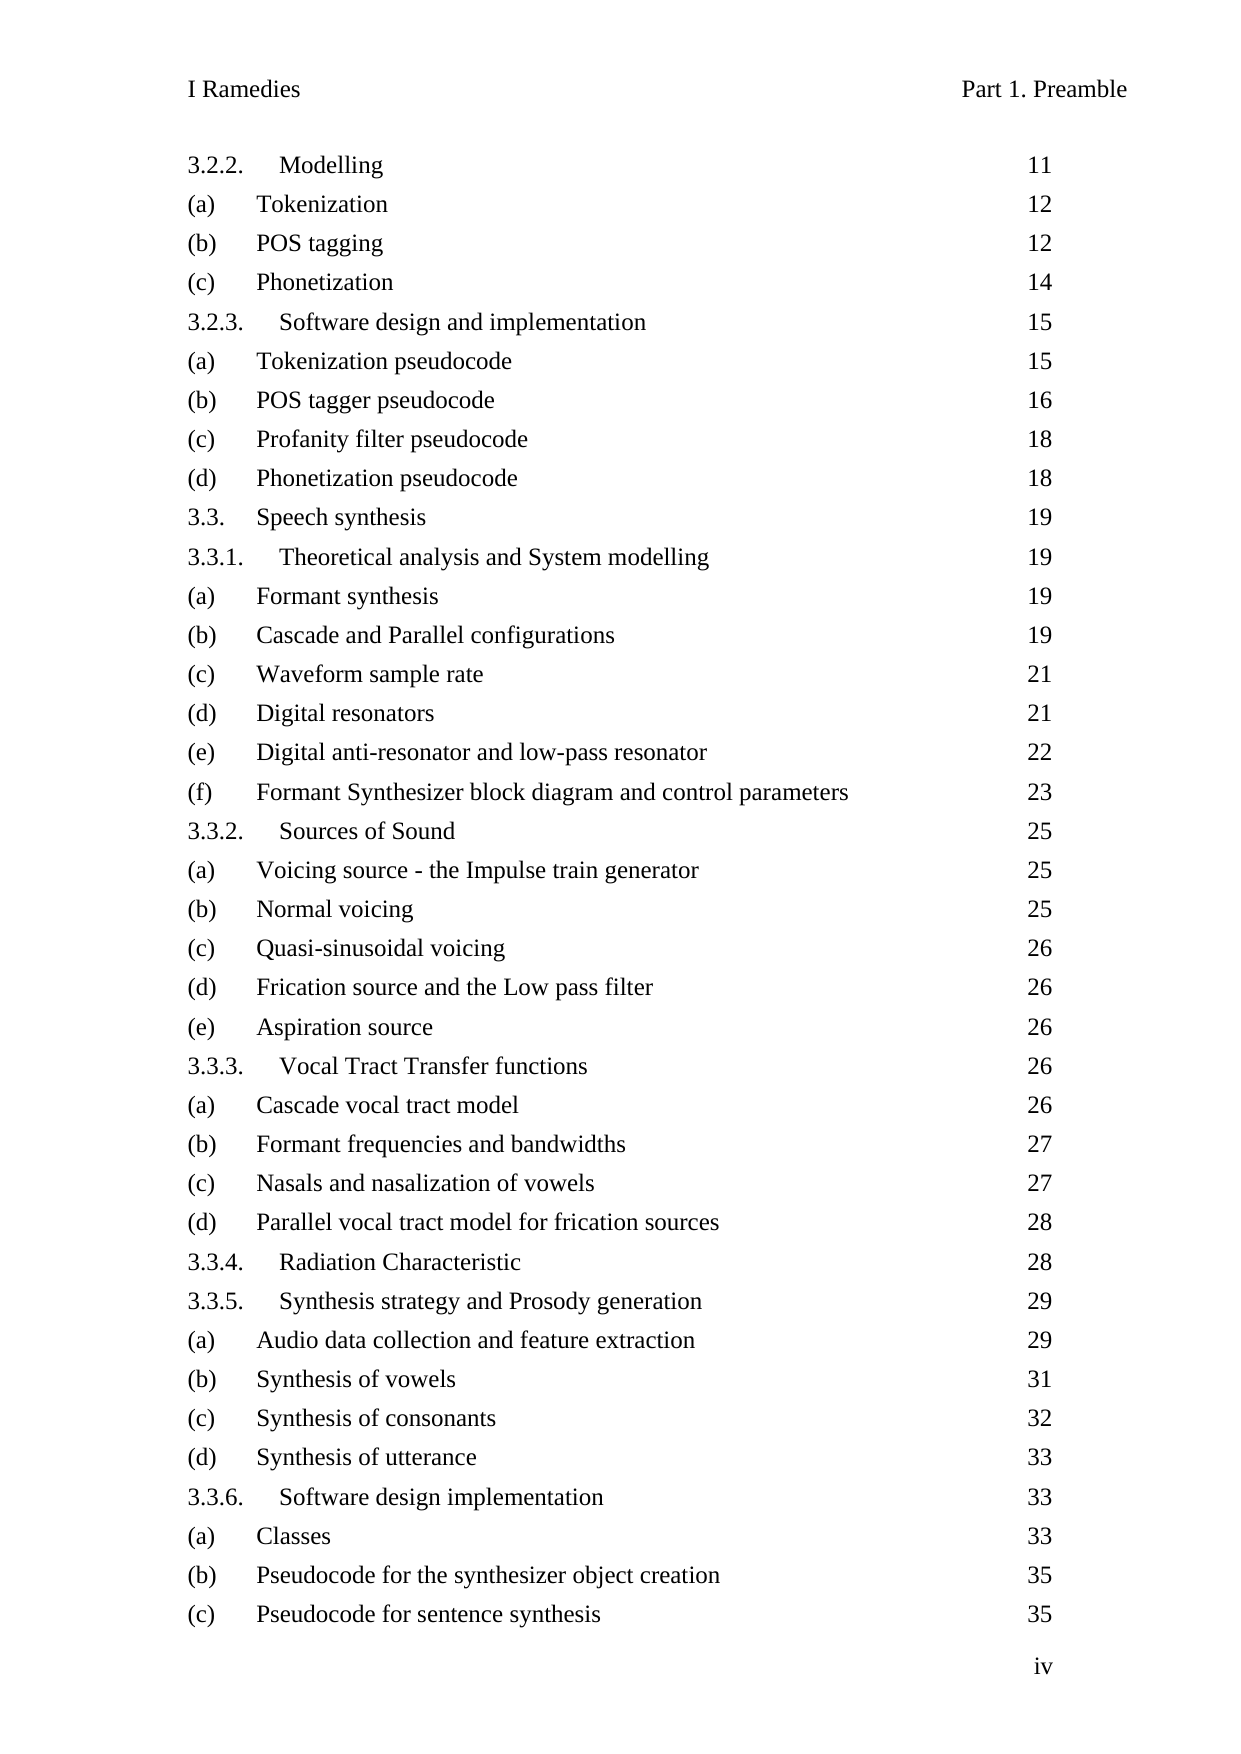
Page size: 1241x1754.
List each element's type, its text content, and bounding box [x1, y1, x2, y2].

text (c) Nasals and nasalization of vowels 27 [187, 1168, 1053, 1197]
text (d) Digital resonators 21 [187, 698, 1053, 727]
text (a) Cascade vocal tract model 26 [187, 1090, 1053, 1119]
text (a) Audio data collection and feature extraction 29 [187, 1325, 1053, 1354]
text (b) Cascade and Parallel configurations 19 [187, 620, 1053, 649]
text (b) POS tagger pseudocode 16 [187, 385, 1053, 414]
text 3.3.6. Software design implementation 33 [187, 1482, 1053, 1510]
text (a) Voicing source - the Impulse train generator 25 [187, 855, 1053, 884]
text 3.3.1. Theoretical analysis and System modelling 19 [187, 542, 1053, 570]
text (d) Phonetization pseudocode 18 [187, 463, 1053, 492]
text 3.3. Speech synthesis 19 [187, 502, 1053, 531]
text (b) POS tagging 12 [187, 228, 1053, 257]
text (a) Formant synthesis 19 [187, 581, 1053, 609]
text (b) Normal voicing 25 [187, 894, 1053, 923]
text (e) Digital anti-resonator and low-pass resonator 22 [187, 737, 1053, 766]
text (a) Classes 33 [187, 1521, 1053, 1549]
text (b) Synthesis of vowels 31 [187, 1364, 1053, 1393]
text (c) Phonetization 14 [187, 267, 1053, 296]
text (b) Pseudocode for the synthesizer object creation 35 [187, 1560, 1053, 1589]
text 3.2.3. Software design and implementation 15 [187, 307, 1053, 335]
text (d) Parallel vocal tract model for frication sources 28 [187, 1207, 1053, 1236]
text 3.3.4. Radiation Characteristic 28 [187, 1247, 1053, 1275]
text (c) Quasi-sinusoidal voicing 26 [187, 933, 1053, 962]
text (c) Profanity filter pseudocode 18 [187, 424, 1053, 453]
text (d) Synthesis of utterance 33 [187, 1442, 1053, 1471]
text (d) Frication source and the Low pass filter 26 [187, 972, 1053, 1001]
text 3.2.2. Modelling 11 [187, 150, 1053, 179]
text (c) Waveform sample rate 21 [187, 659, 1053, 688]
text (f) Formant Synthesizer block diagram and control parameters 23 [187, 777, 1053, 805]
text (c) Synthesis of consonants 32 [187, 1403, 1053, 1432]
text 3.3.3. Vocal Tract Transfer functions 26 [187, 1051, 1053, 1079]
text (a) Tokenization pseudocode 15 [187, 346, 1053, 374]
text (b) Formant frequencies and bandwidths 27 [187, 1129, 1053, 1158]
text 3.3.5. Synthesis strategy and Prosody generation 29 [187, 1286, 1053, 1314]
text (e) Aspiration source 26 [187, 1012, 1053, 1040]
text 3.3.2. Sources of Sound 25 [187, 816, 1053, 844]
text (c) Pseudocode for sentence synthesis 35 [187, 1599, 1053, 1628]
text (a) Tokenization 12 [187, 189, 1053, 218]
